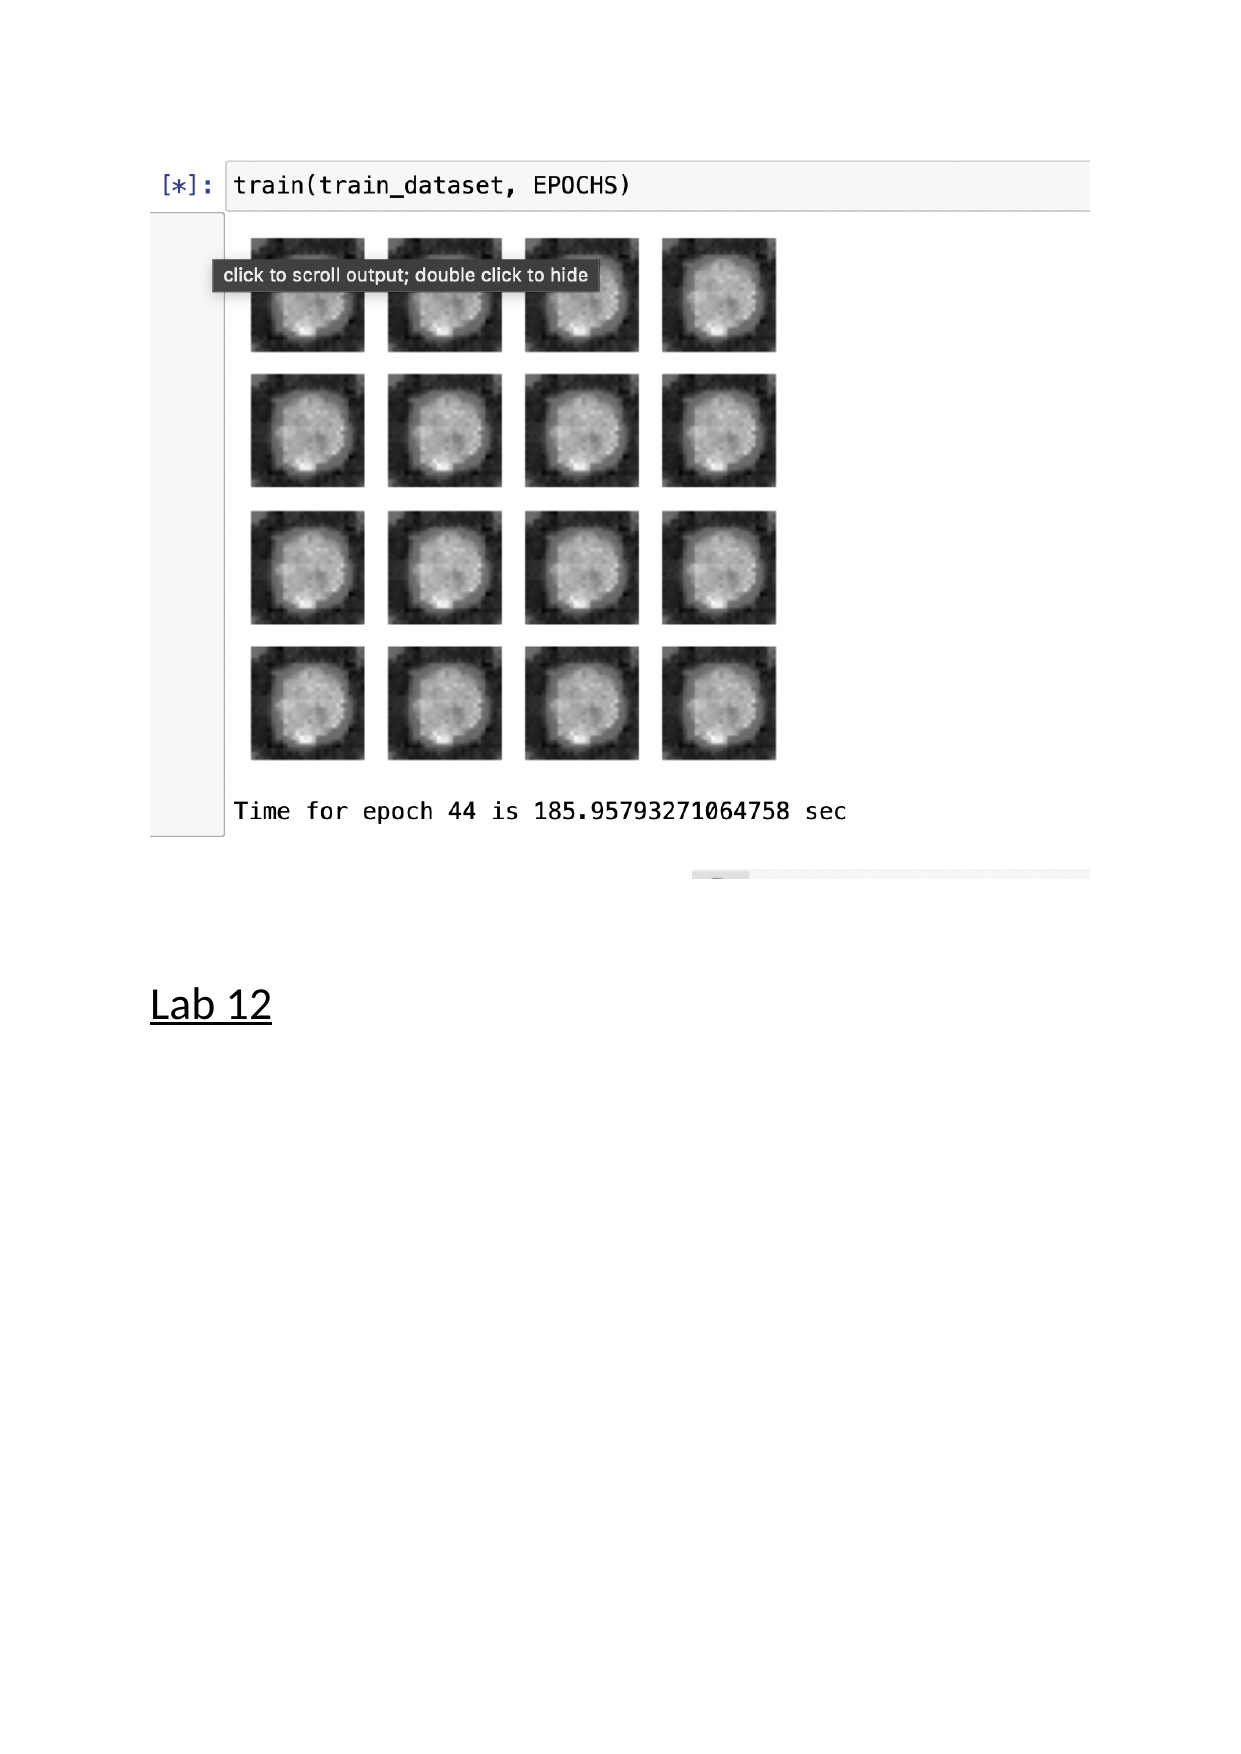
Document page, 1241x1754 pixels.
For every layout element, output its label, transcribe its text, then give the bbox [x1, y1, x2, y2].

text Lab 12 [150, 975, 1090, 1031]
picture [150, 150, 1091, 879]
